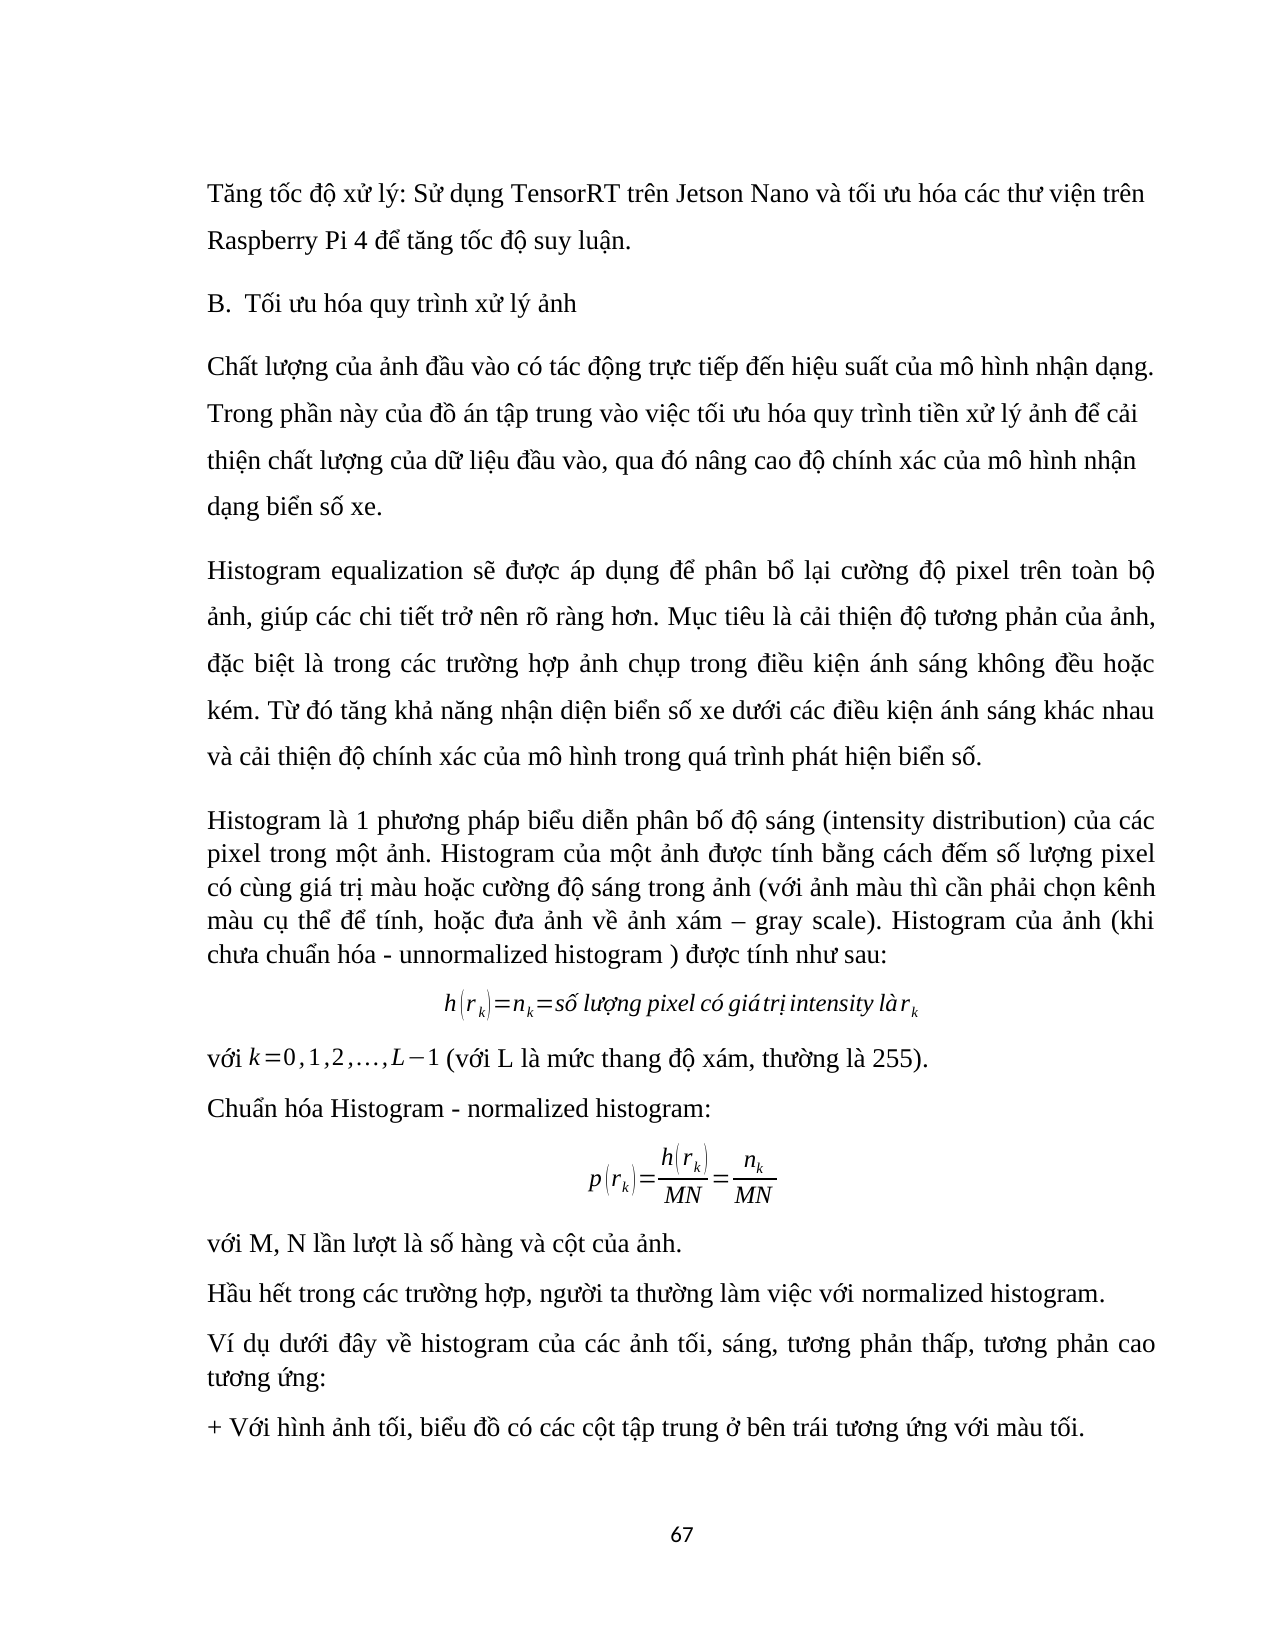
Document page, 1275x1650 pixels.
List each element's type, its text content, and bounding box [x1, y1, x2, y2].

text Chuẩn hóa Histogram - normalized histogram: [207, 1092, 1157, 1123]
text với (với L là mức thang độ xám, thường là 255). [207, 1042, 1157, 1073]
text Chất lượng của ảnh đầu vào có tác động trực tiếp đến hiệu suất của mô hình nhận dạng. Trong phần này của đồ án tập trung vào việc tối ưu hóa quy trình tiền xử lý ảnh để cải thiện chất lượng của dữ liệu đầu vào, qua đó nâng cao độ chính xác của mô hình nhận dạng biển số xe. [207, 351, 1157, 522]
text Tăng tốc độ xử lý: Sử dụng TensorRT trên Jetson Nano và tối ưu hóa các thư viện trên Raspberry Pi 4 để tăng tốc độ suy luận. [207, 177, 1157, 255]
text + Với hình ảnh tối, biểu đồ có các cột tập trung ở bên trái tương ứng với màu tối. [207, 1411, 1157, 1442]
text với M, N lần lượt là số hàng và cột của ảnh. [207, 1227, 1157, 1258]
list Tối ưu hóa quy trình xử lý ảnh [207, 287, 1157, 318]
text Histogram equalization sẽ được áp dụng để phân bổ lại cường độ pixel trên toàn bộ ảnh, giúp các chi tiết trở nên rõ ràng hơn. Mục tiêu là cải thiện độ tương phản của ảnh, đặc biệt là trong các trường hợp ảnh chụp trong điều kiện ánh sáng không đều hoặc kém. Từ đó tăng khả năng nhận diện biển số xe dưới các điều kiện ánh sáng khác nhau và cải thiện độ chính xác của mô hình trong quá trình phát hiện biển số. [207, 554, 1157, 772]
text Histogram là 1 phương pháp biểu diễn phân bố độ sáng (intensity distribution) của các pixel trong một ảnh. Histogram của một ảnh được tính bằng cách đếm số lượng pixel có cùng giá trị màu hoặc cường độ sáng trong ảnh (với ảnh màu thì cần phải chọn kênh màu cụ thể để tính, hoặc đưa ảnh về ảnh xám – gray scale). Histogram của ảnh (khi chưa chuẩn hóa - unnormalized histogram ) được tính như sau: [207, 804, 1157, 969]
text Hầu hết trong các trường hợp, người ta thường làm việc với normalized histogram. [207, 1277, 1157, 1308]
text Ví dụ dưới đây về histogram của các ảnh tối, sáng, tương phản thấp, tương phản cao tương ứng: [207, 1327, 1157, 1392]
